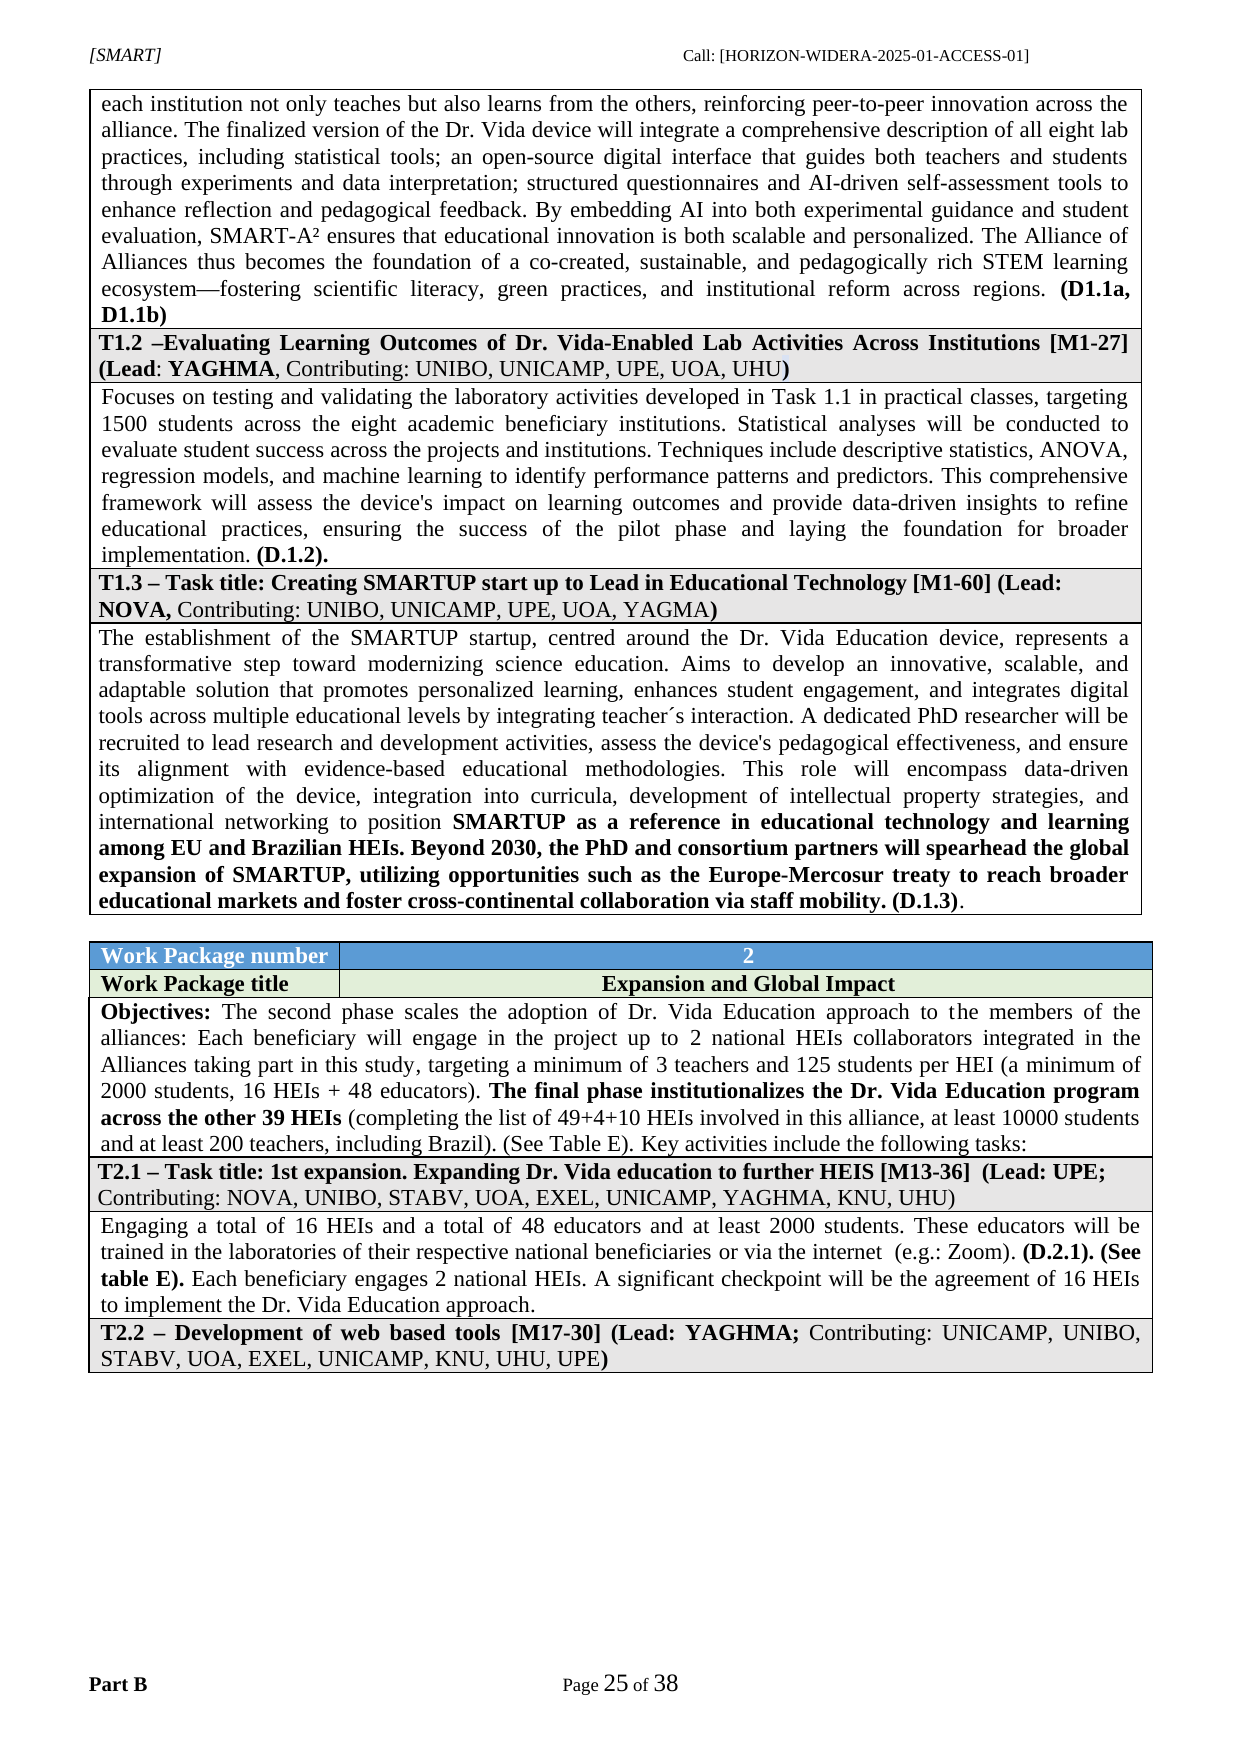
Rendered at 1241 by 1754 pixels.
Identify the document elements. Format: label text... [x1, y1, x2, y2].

table_cell Focuses on testing and validating the laboratory activities developed in Task 1.1 in practical classes, targeting 1500 students across the eight academic beneficiary institutions. Statistical analyses will be conducted to evaluate student success across the projects and institutions. Techniques include descriptive statistics, ANOVA, regression models, and machine learning to identify performance patterns and predictors. This comprehensive framework will assess the device's impact on learning outcomes and provide data-driven insights to refine educational practices, ensuring the success of the pilot phase and laying the foundation for broader implementation. (D.1.2). [91, 383, 1141, 568]
table_cell T1.2 –Evaluating Learning Outcomes of Dr. Vida-Enabled Lab Activities Across Institutions [M1-27] (Lead: YAGHMA, Contributing: UNIBO, UNICAMP, UPE, UOA, UHU) [91, 329, 1141, 382]
table_cell Engaging a total of 16 HEIs and a total of 48 educators and at least 2000 students. These educators will be trained in the laboratories of their respective national beneficiaries or via the internet (e.g.: Zoom). (D.2.1). (See table E). Each beneficiary engages 2 national HEIs. A significant checkpoint will be the agreement of 16 HEIs to implement the Dr. Vida Education approach. [90, 1212, 1152, 1317]
table_header Work Package number [90, 943, 339, 969]
table_cell T2.2 – Development of web based tools [M17-30] (Lead: YAGHMA; Contributing: UNICAMP, UNIBO, STABV, UOA, EXEL, UNICAMP, KNU, UHU, UPE) [90, 1319, 1152, 1372]
table_cell Objectives: The second phase scales the adoption of Dr. Vida Education approach to the members of the alliances: Each beneficiary will engage in the project up to 2 national HEIs collaborators integrated in the Alliances taking part in this study, targeting a minimum of 3 teachers and 125 students per HEI (a minimum of 2000 students, 16 HEIs + 48 educators). The final phase institutionalizes the Dr. Vida Education program across the other 39 HEIs (completing the list of 49+4+10 HEIs involved in this alliance, at least 10000 students and at least 200 teachers, including Brazil). (See Table E). Key activities include the following tasks: [90, 998, 1152, 1156]
table_cell T2.1 – Task title: 1st expansion. Expanding Dr. Vida education to further HEIS [M13-36] (Lead: UPE; Contributing: NOVA, UNIBO, STABV, UOA, EXEL, UNICAMP, YAGHMA, KNU, UHU) [90, 1158, 1152, 1211]
table_cell The establishment of the SMARTUP startup, centred around the Dr. Vida Education device, represents a transformative step toward modernizing science education. Aims to develop an innovative, scalable, and adaptable solution that promotes personalized learning, enhances student engagement, and integrates digital tools across multiple educational levels by integrating teacher´s interaction. A dedicated PhD researcher will be recruited to lead research and development activities, assess the device's pedagogical effectiveness, and ensure its alignment with evidence-based educational methodologies. This role will encompass data-driven optimization of the device, integration into curricula, development of intellectual property strategies, and international networking to position SMARTUP as a reference in educational technology and learning among EU and Brazilian HEIs. Beyond 2030, the PhD and consortium partners will spearhead the global expansion of SMARTUP, utilizing opportunities such as the Europe-Mercosur treaty to reach broader educational markets and foster cross-continental collaboration via staff mobility. (D.1.3). [91, 624, 1141, 913]
table_cell Work Package title [90, 970, 339, 997]
table_header 2 [340, 943, 1152, 969]
table_cell Expansion and Global Impact [340, 970, 1152, 997]
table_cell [91, 90, 1141, 327]
table_cell T1.3 – Task title: Creating SMARTUP start up to Lead in Educational Technology [M1-60] (Lead: NOVA, Contributing: UNIBO, UNICAMP, UPE, UOA, YAGMA) [91, 569, 1141, 622]
